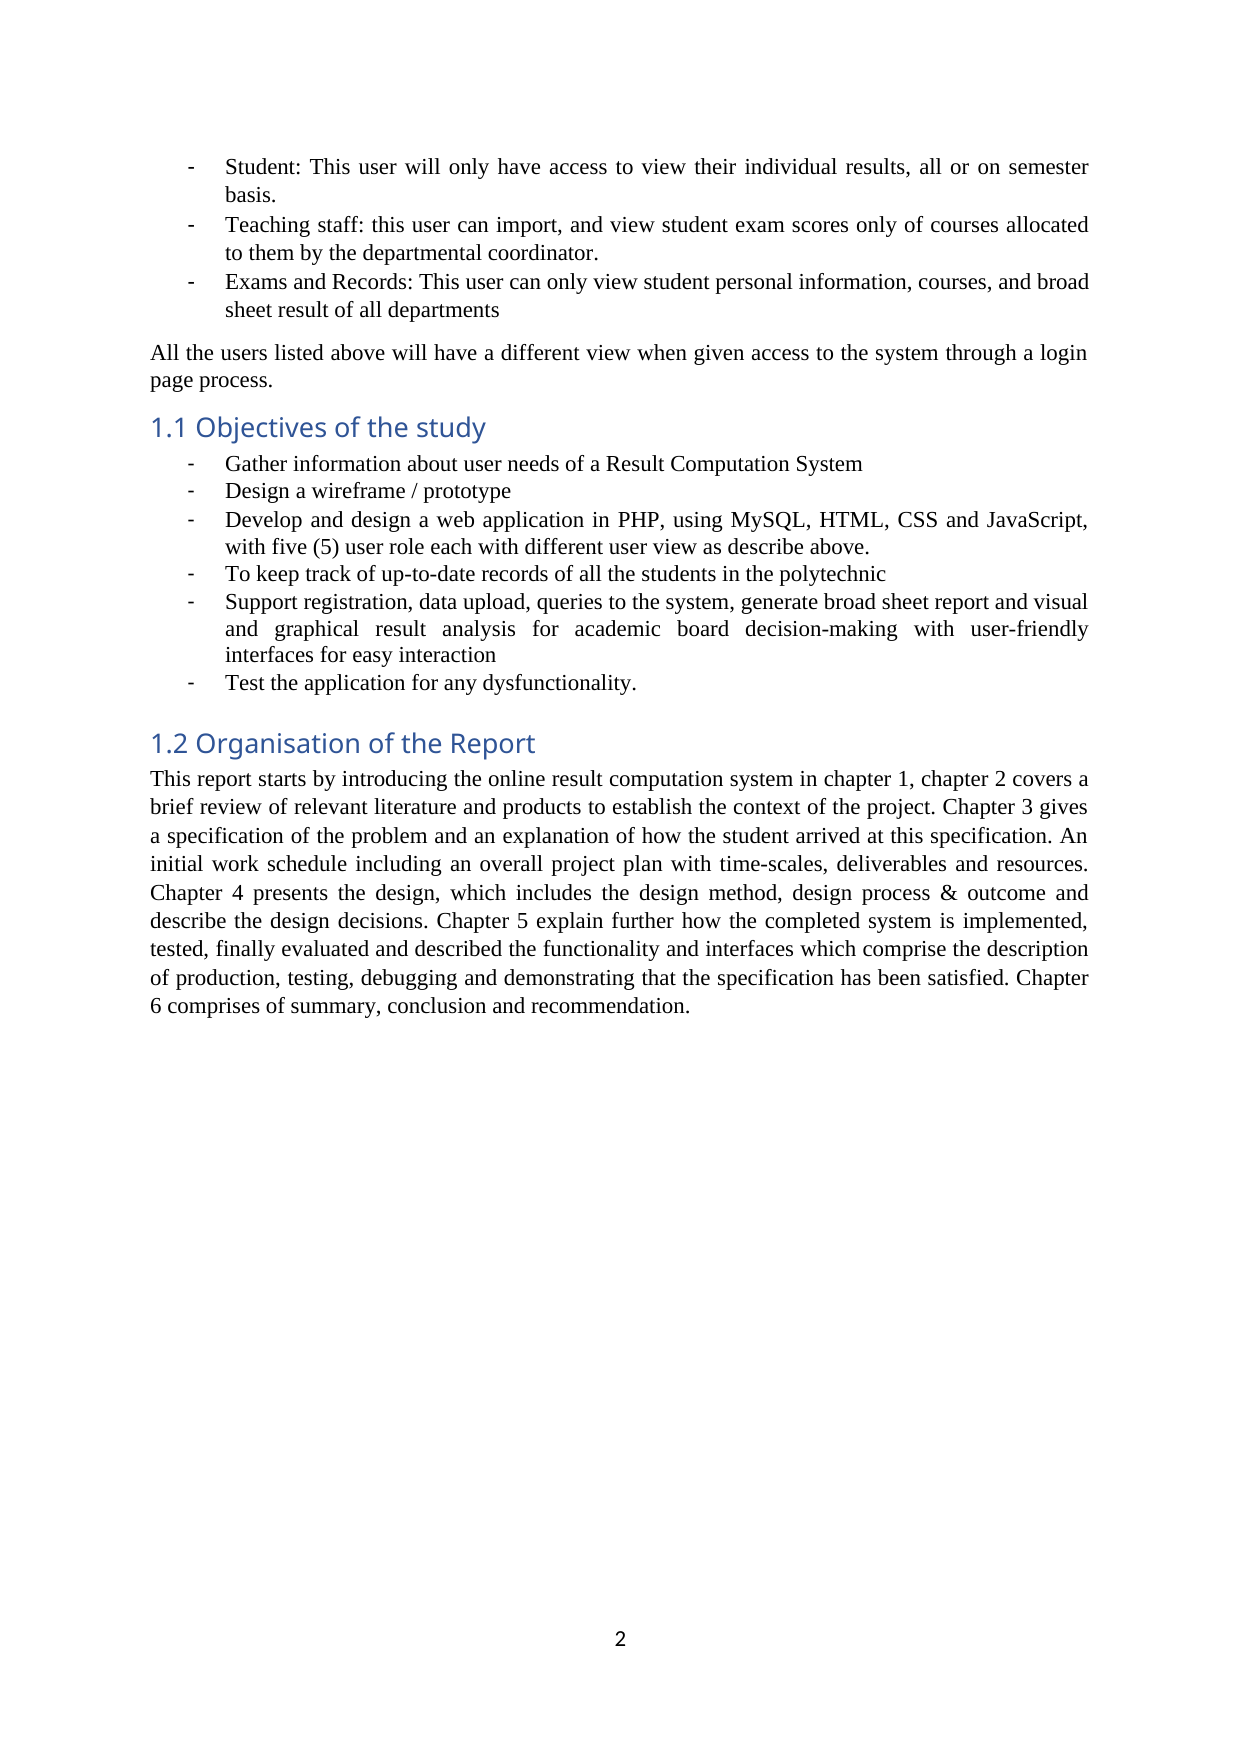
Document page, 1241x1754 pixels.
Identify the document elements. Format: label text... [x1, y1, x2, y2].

list Develop and design a web application in PHP, using MySQL, HTML, CSS and JavaScript, with five (5) user role each with different user view as describe above. [187, 505, 1090, 559]
list Test the application for any dysfunctionality. [187, 668, 1090, 696]
subtitle 1.1 Objectives of the study [150, 409, 1090, 446]
list Exams and Records: This user can only view student personal information, courses, and broad sheet result of all departments [187, 265, 1090, 323]
list Teaching staff: this user can import, and view student exam scores only of courses allocated to them by the departmental coordinator. [187, 208, 1090, 265]
list Gather information about user needs of a Result Computation System [187, 449, 1090, 477]
list Support registration, data upload, queries to the system, generate broad sheet report and visual and graphical result analysis for academic board decision-making with user-friendly interfaces for easy interaction [187, 587, 1090, 668]
list Student: This user will only have access to view their individual results, all or on semester basis. [187, 150, 1090, 208]
text This report starts by introducing the online result computation system in chapter 1, chapter 2 covers a brief review of relevant literature and products to establish the context of the project. Chapter 3 gives a specification of the problem and an explanation of how the student arrived at this specification. An initial work schedule including an overall project plan with time-scales, deliverables and resources. Chapter 4 presents the design, which includes the design method, design process & outcome and describe the design decisions. Chapter 5 explain further how the completed system is implemented, tested, finally evaluated and described the functionality and interfaces which comprise the description of production, testing, debugging and demonstrating that the specification has been satisfied. Chapter 6 comprises of summary, conclusion and recommendation. [150, 765, 1090, 1019]
list Design a wireframe / prototype [187, 477, 1090, 505]
subtitle 1.2 Organisation of the Report [150, 725, 1090, 762]
list To keep track of up-to-date records of all the students in the polytechnic [187, 559, 1090, 587]
text All the users listed above will have a different view when given access to the system through a login page process. [150, 339, 1090, 392]
